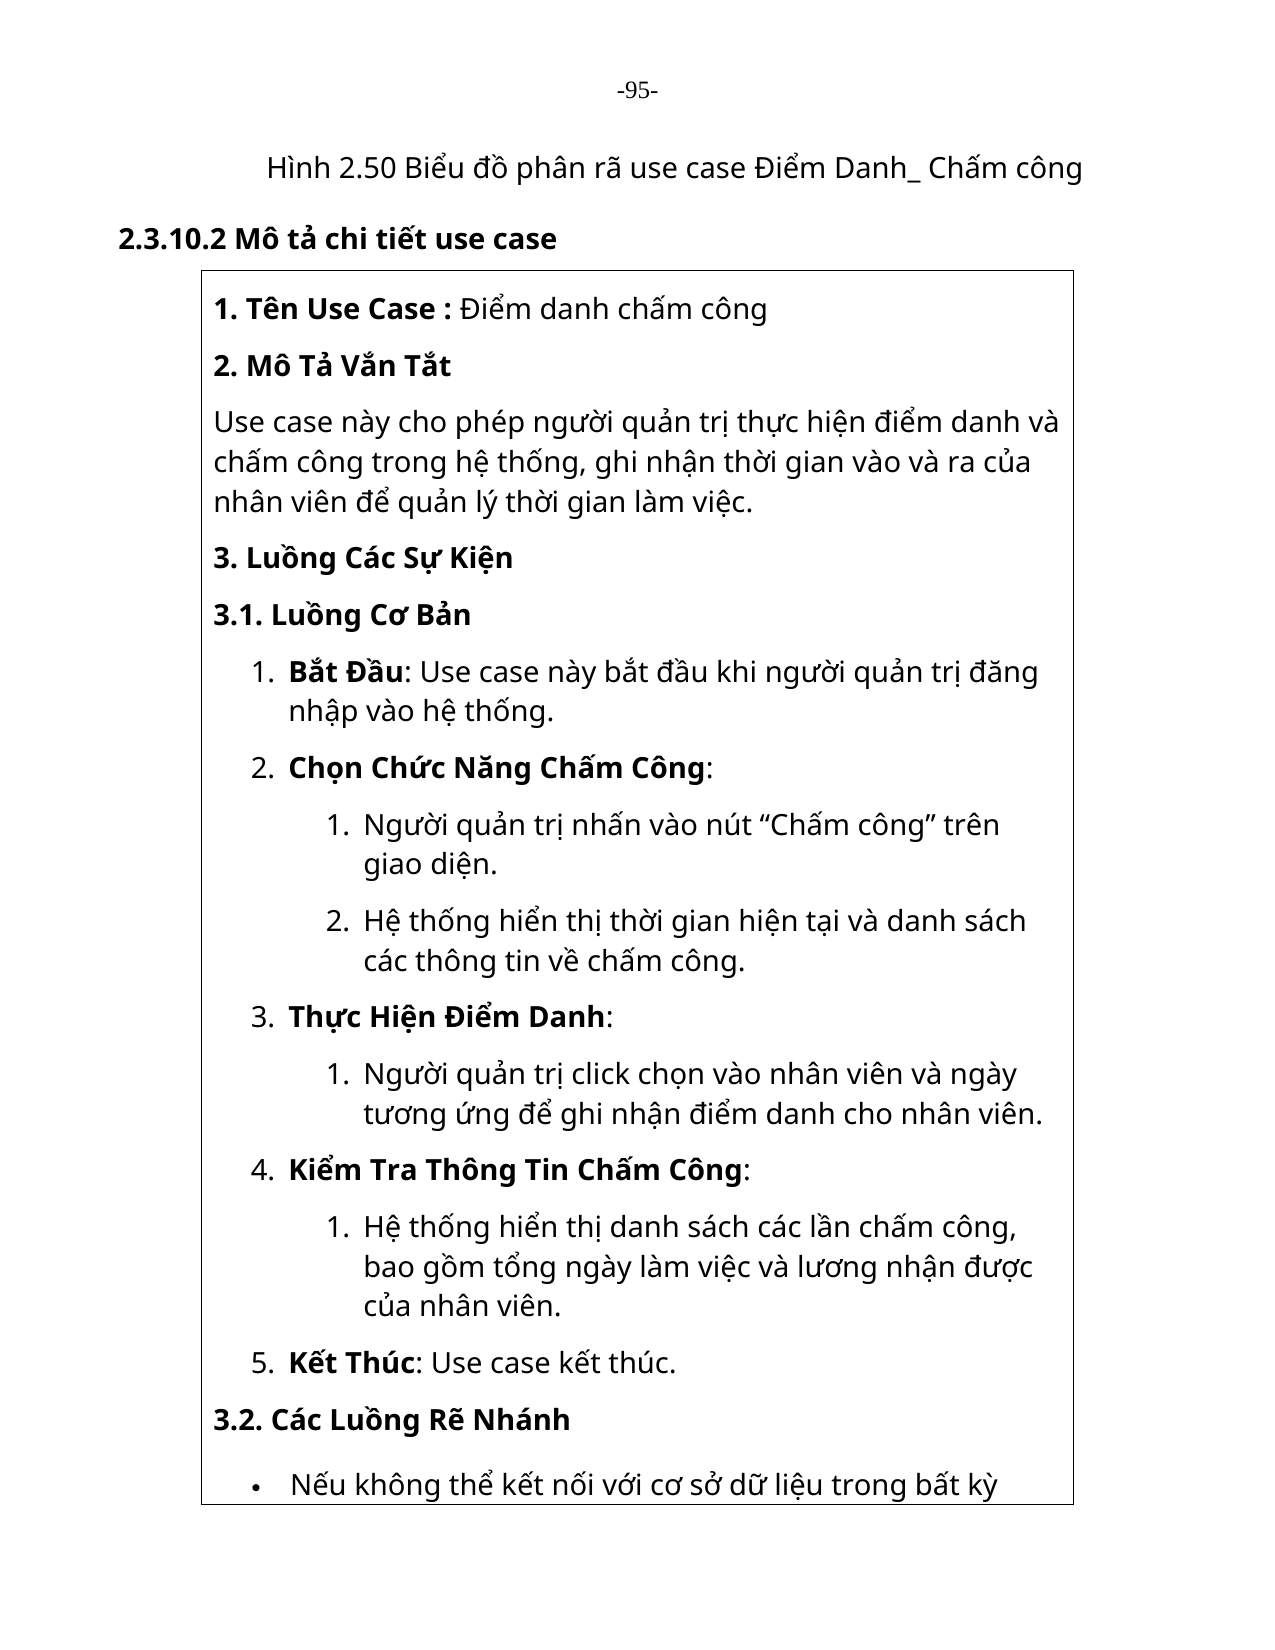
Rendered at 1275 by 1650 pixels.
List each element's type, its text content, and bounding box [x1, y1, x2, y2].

text Hình 2.50 Biểu đồ phân rã use case Điểm Danh_ Chấm công [193, 148, 1157, 187]
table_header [202, 271, 1073, 1503]
subtitle 2.3.10.2 Mô tả chi tiết use case [118, 218, 1157, 258]
